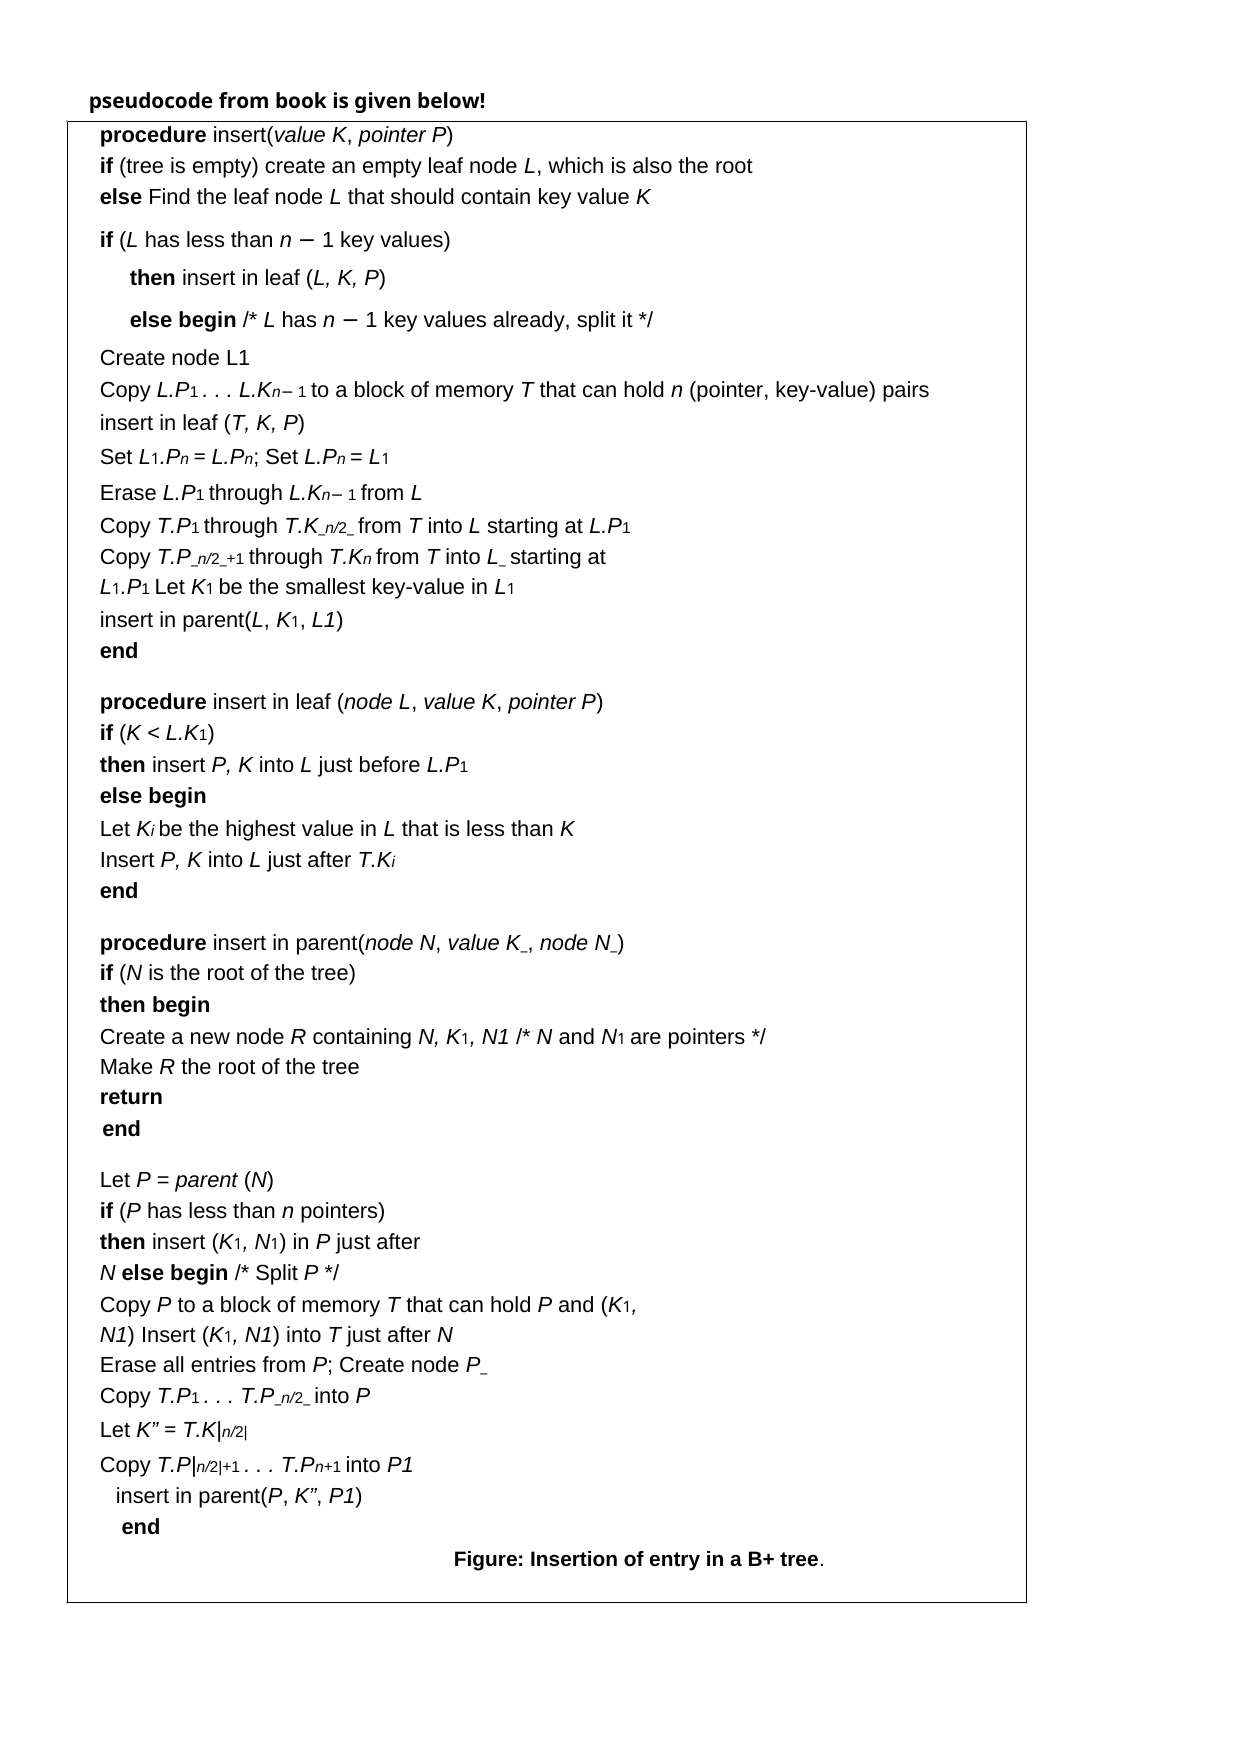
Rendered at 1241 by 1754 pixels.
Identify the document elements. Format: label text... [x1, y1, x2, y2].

text Copy L.P1 . . . L.Kn− 1 to a block of memory T that can hold n (pointer, key-value) pairs [99, 380, 1192, 401]
text Figure: Insertion of entry in a B+ tree. [155, 1547, 1124, 1571]
text Copy T.P|n/2|+1 . . . T.Pn+1 into P1 [99, 1452, 1192, 1477]
text if (P has less than n pointers) then insert (K1, N1) in P just after N else begin /* Split P */ [99, 1198, 436, 1285]
text procedure insert(value K, pointer P) [99, 122, 1192, 147]
text Erase L.P1 through L.Kn− 1 from L [99, 479, 1192, 505]
text Copy P to a block of memory T that can hold P and (K1, N1) Insert (K1, N1) into T just after N [99, 1292, 677, 1347]
text then insert P, K into L just before L.P1 [99, 752, 1192, 777]
text if (N is the root of the tree) [99, 960, 1192, 985]
text procedure insert in parent(node N, value K_, node N_) [99, 930, 1192, 955]
text Create a new node R containing N, K1, N1 /* N and N1 are pointers */ Make R the root of the tree [99, 1024, 767, 1079]
text else begin /* L has n − 1 key values already, split it */ Create node L1 [99, 304, 662, 370]
text return end [99, 1084, 164, 1141]
text Erase all entries from P; Create node P_ [99, 1352, 1192, 1377]
text else Find the leaf node L that should contain key value K [99, 184, 1192, 209]
text Let P = parent (N) [99, 1167, 1192, 1193]
text procedure insert in leaf (node L, value K, pointer P) [99, 689, 1192, 714]
text Insert P, K into L just after T.Ki [99, 847, 1192, 872]
text if (L has less than n − 1 key values) [99, 223, 1192, 253]
text Copy T.P1 . . . T.P_n/2_ into P [99, 1383, 1192, 1409]
text then insert in leaf (L, K, P) [129, 265, 1192, 290]
text if (tree is empty) create an empty leaf node L, which is also the root [99, 153, 1192, 178]
subtitle end [99, 878, 1192, 903]
text insert in parent(P, K”, P1) [116, 1483, 1192, 1508]
text end [121, 1514, 1192, 1539]
text then begin [99, 992, 1192, 1017]
text end [99, 638, 1192, 663]
text if (K < L.K1) [99, 720, 1192, 745]
text insert in parent(L, K1, L1) [99, 604, 1192, 633]
text Set L1.Pn = L.Pn; Set L.Pn = L1 [99, 441, 1192, 471]
text Let Ki be the highest value in L that is less than K [99, 815, 1192, 841]
text Let K” = T.K|n/2| [99, 1414, 1192, 1444]
text Copy T.P1 through T.K_n/2_ from T into L starting at L.P1 Copy T.P_n/2_+1 through T.Kn from T into L_ starting at L1.P1 Let K1 be the smallest key-value in L1 [99, 513, 662, 599]
text insert in leaf (T, K, P) [99, 410, 1192, 436]
text pseudocode from book is given below! [88, 87, 1192, 115]
text else begin [99, 783, 1192, 808]
